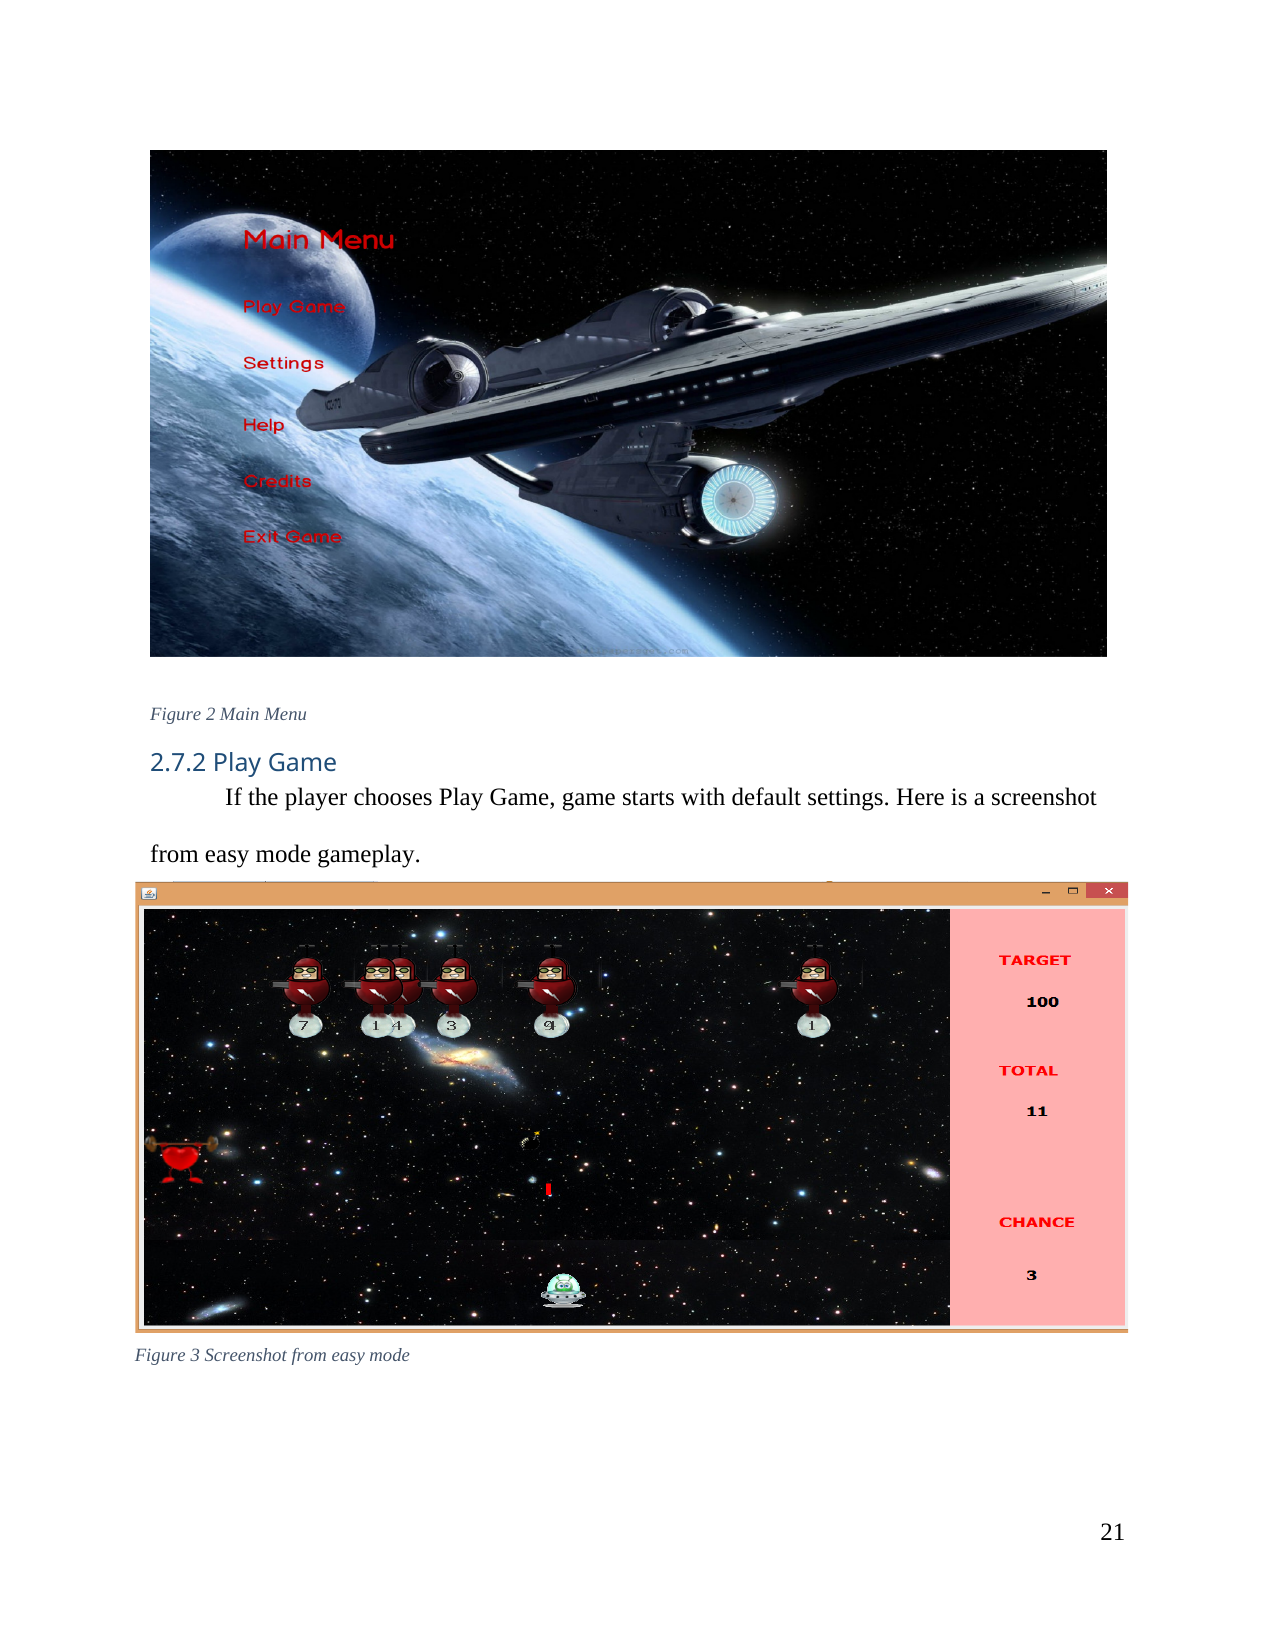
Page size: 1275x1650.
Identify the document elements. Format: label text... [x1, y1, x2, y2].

text If the player chooses Play Game, game starts with default settings. Here is a screenshot from easy mode gameplay. [150, 782, 1125, 868]
subtitle 2.7.2 Play Game [150, 745, 1125, 779]
picture [150, 150, 1107, 657]
picture [134, 881, 1127, 1332]
text Figure 2 Main Menu [150, 702, 1125, 724]
